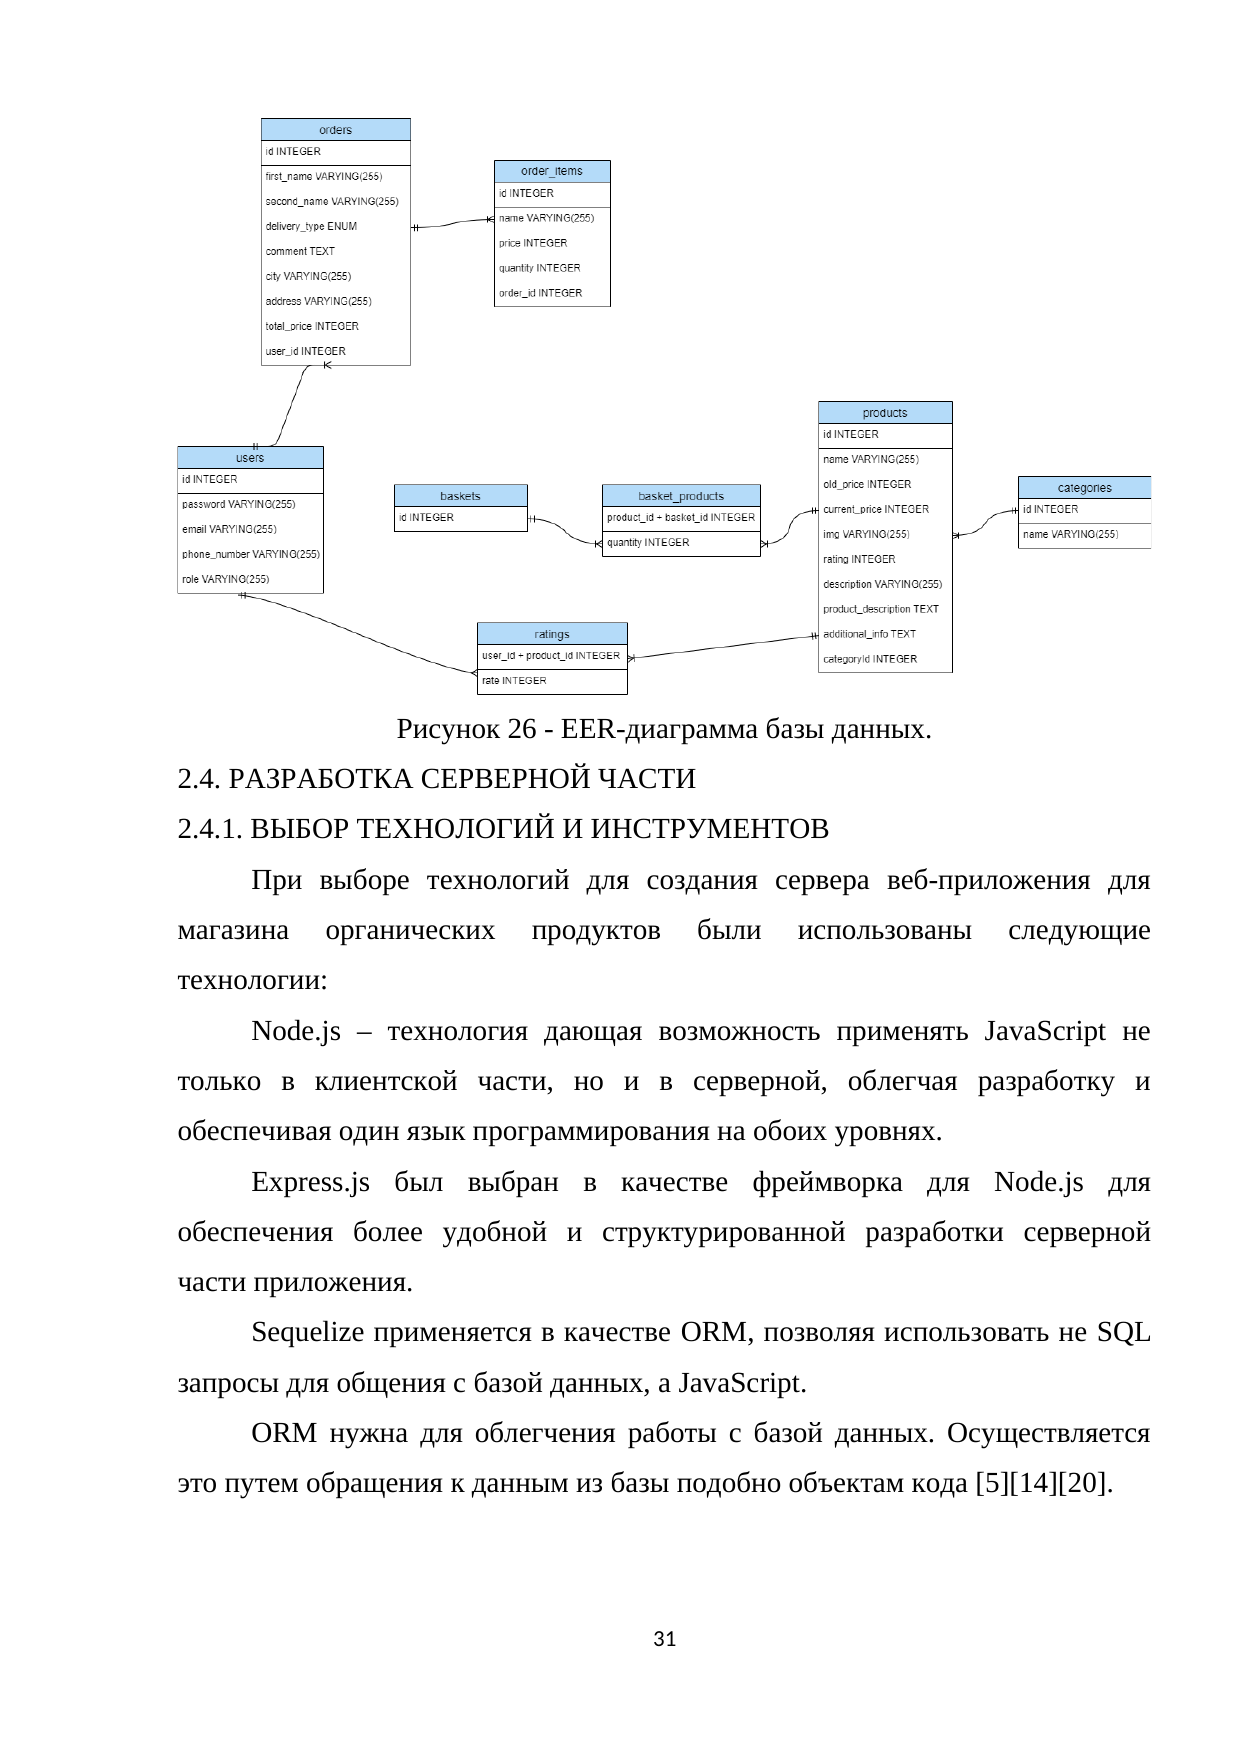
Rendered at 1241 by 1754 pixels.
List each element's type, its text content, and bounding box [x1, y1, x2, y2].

text Node.js – технология дающая возможность применять JavaScript не только в клиентской части, но и в серверной, облегчая разработку и обеспечивая один язык программирования на обоих уровнях. [177, 1013, 1152, 1147]
text При выборе технологий для создания сервера веб-приложения для магазина органических продуктов были использованы следующие технологии: [177, 862, 1152, 996]
text Sequelize применяется в качестве ORM, позволяя использовать не SQL запросы для общения с базой данных, а JavaScript. [177, 1314, 1152, 1398]
text Express.js был выбран в качестве фреймворка для Node.js для обеспечения более удобной и структурированной разработки серверной части приложения. [177, 1164, 1152, 1298]
picture [177, 118, 1152, 697]
text ORM нужна для облегчения работы с базой данных. Осуществляется это путем обращения к данным из базы подобно объектам кода [5][14][20]. [177, 1415, 1152, 1499]
subtitle 2.4.1. ВЫБОР ТЕХНОЛОГИЙ И ИНСТРУМЕНТОВ [177, 811, 1152, 845]
text Рисунок 26 - EER-диаграмма базы данных. [177, 711, 1152, 744]
subtitle 2.4. РАЗРАБОТКА СЕРВЕРНОЙ ЧАСТИ [177, 761, 1152, 795]
